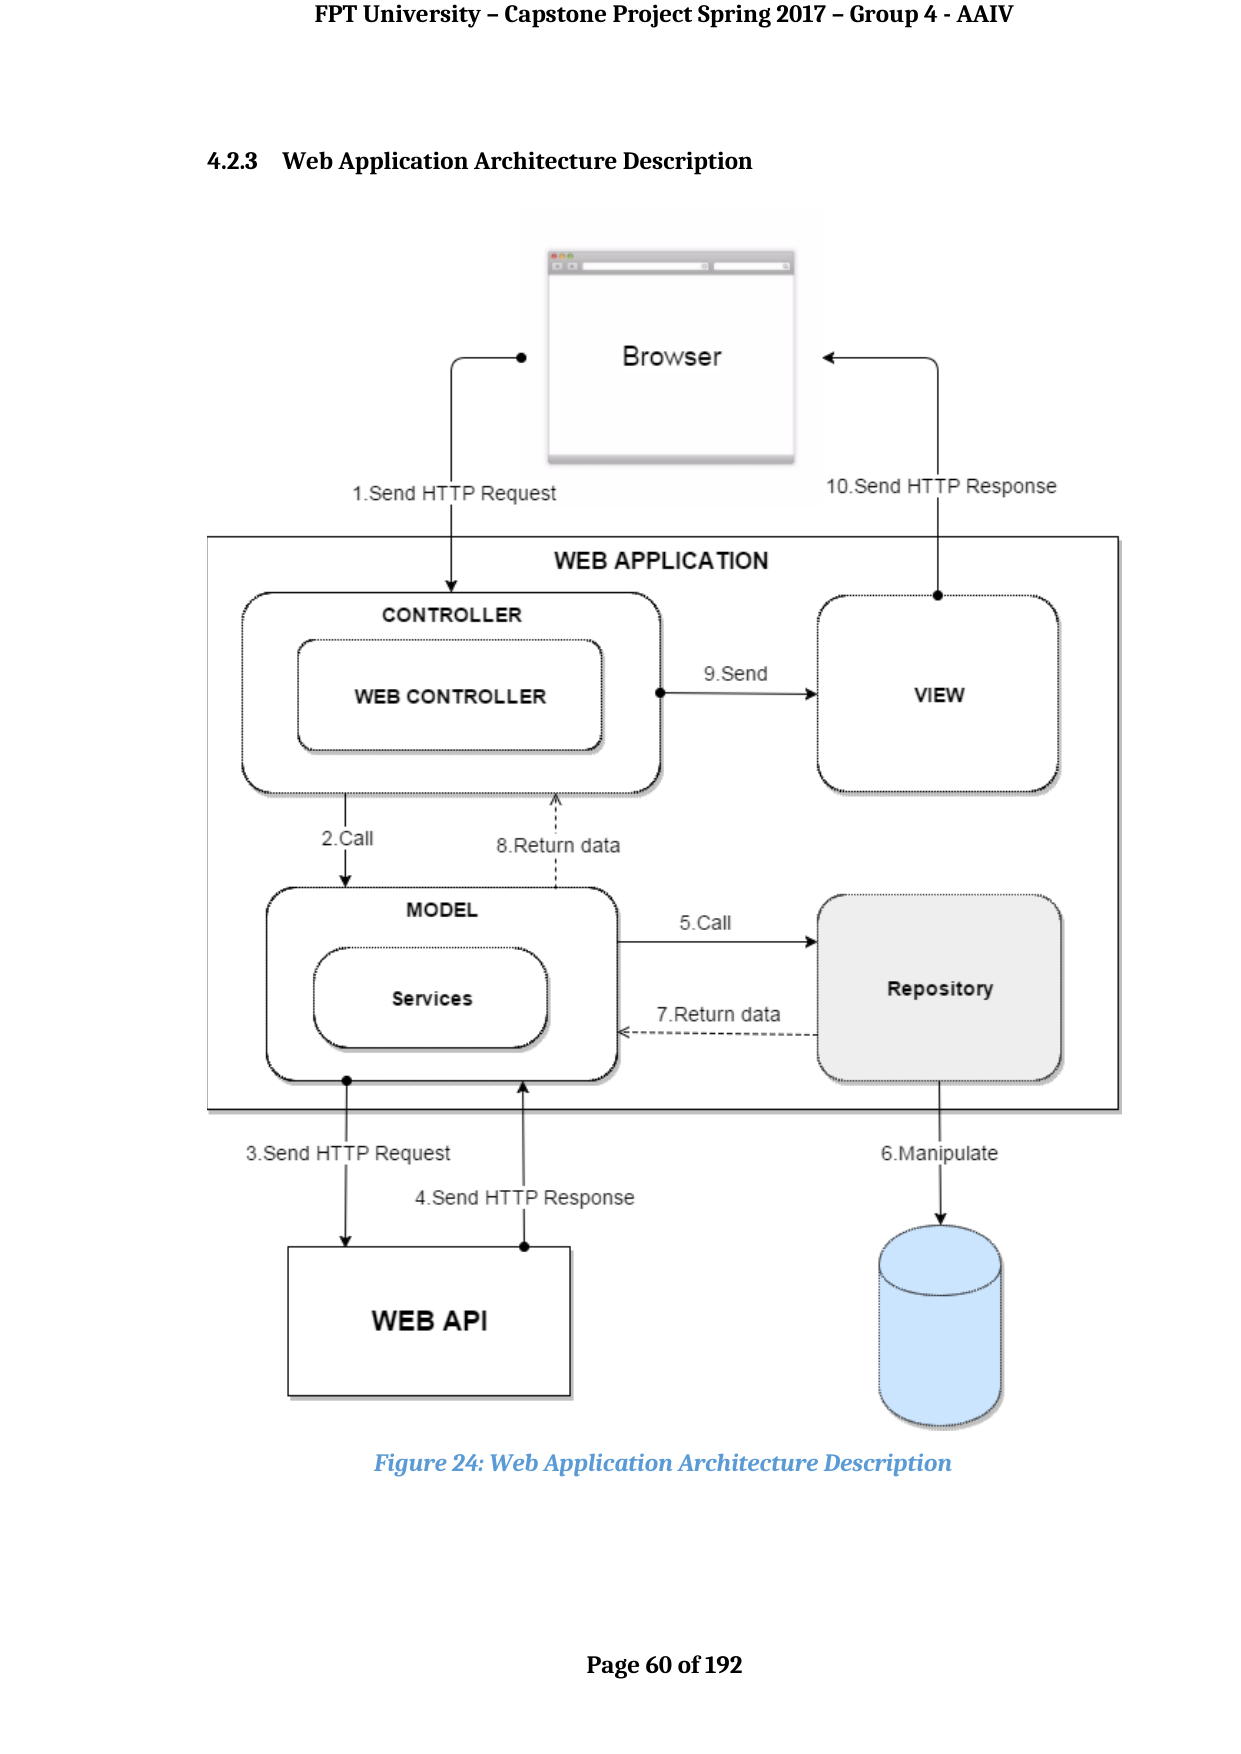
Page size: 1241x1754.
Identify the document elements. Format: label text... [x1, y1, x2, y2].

picture [207, 207, 1122, 1431]
subtitle Web Application Architecture Description [207, 147, 1122, 176]
text Figure 24: Web Application Architecture Description [207, 1448, 1122, 1477]
